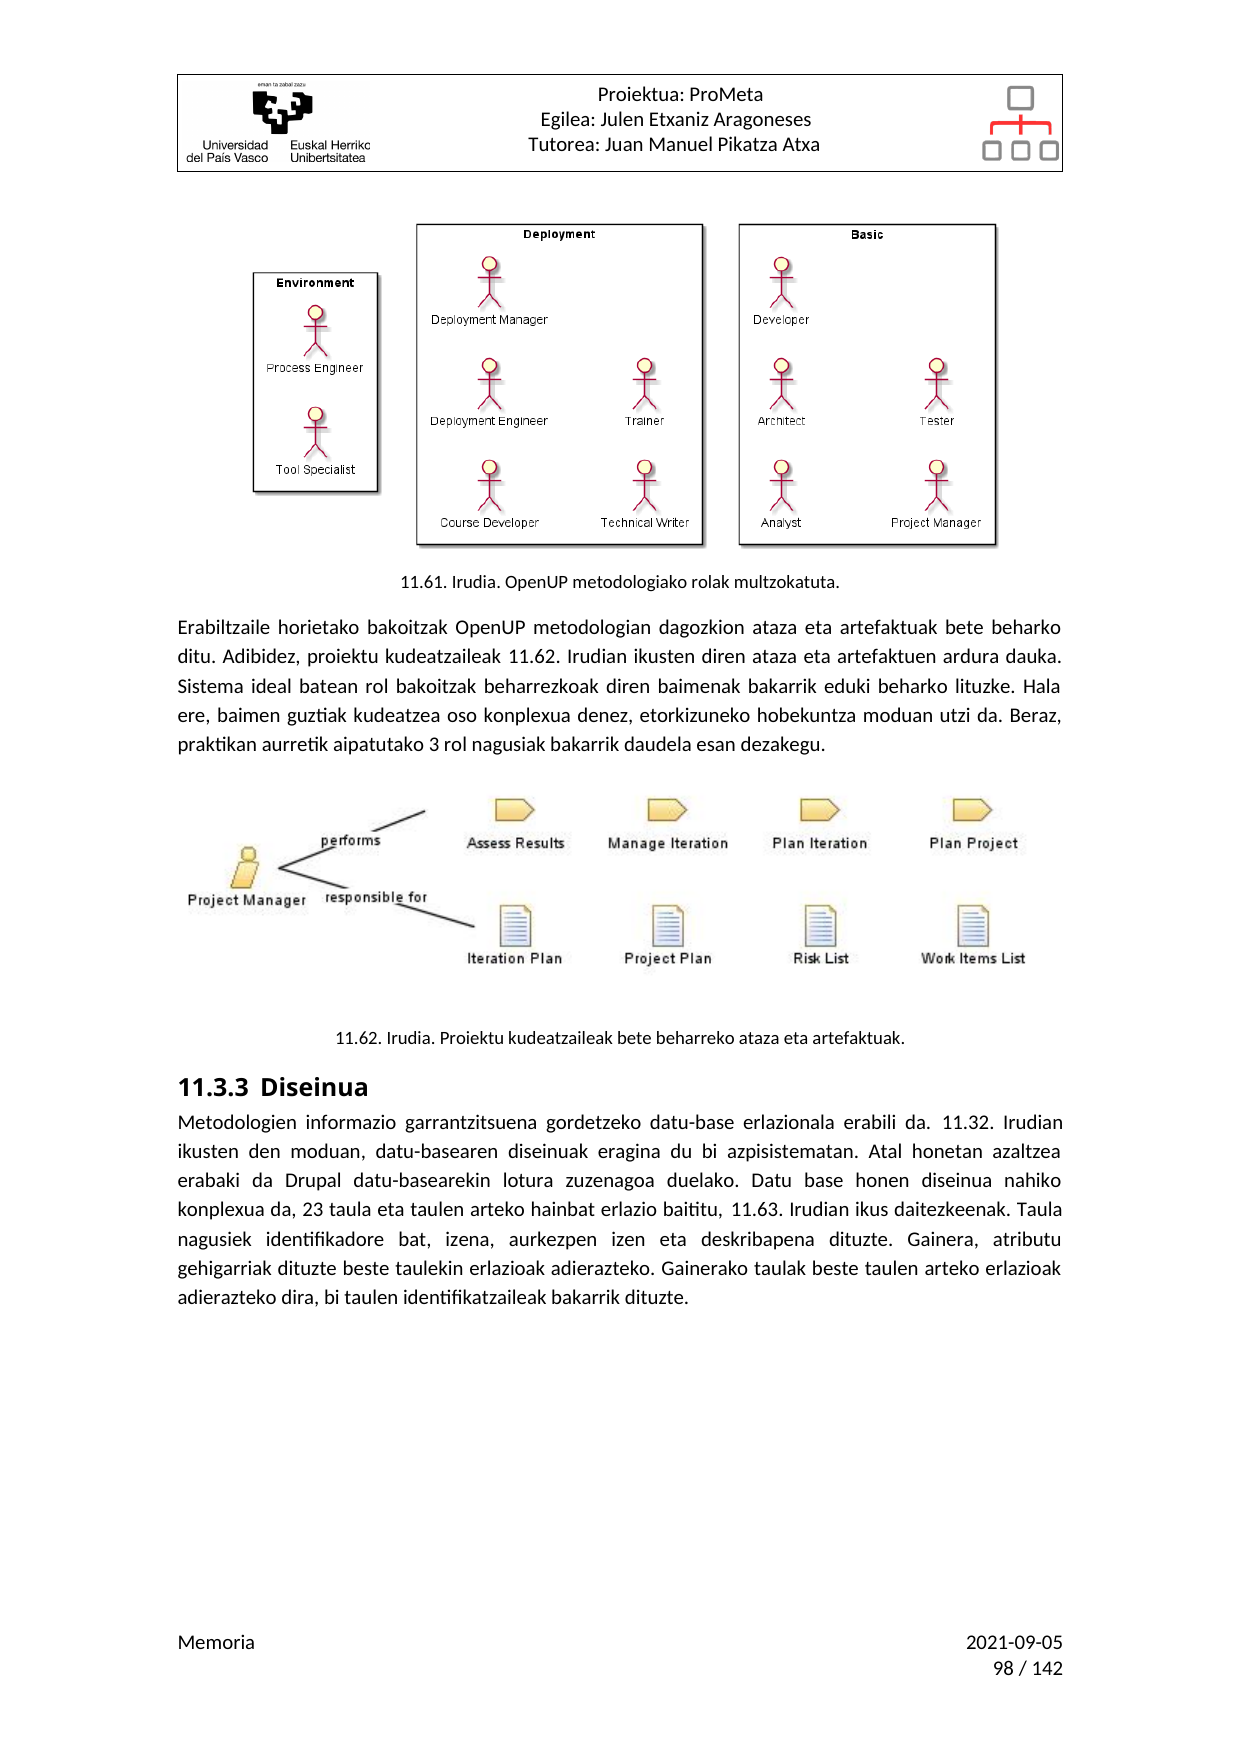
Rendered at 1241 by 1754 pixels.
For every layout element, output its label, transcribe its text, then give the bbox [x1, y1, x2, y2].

picture [410, 213, 712, 555]
picture [177, 772, 1063, 1010]
picture [182, 81, 370, 162]
picture [236, 266, 396, 502]
picture [978, 80, 1060, 162]
picture [728, 213, 1004, 553]
subtitle Diseinua [177, 1070, 1063, 1104]
